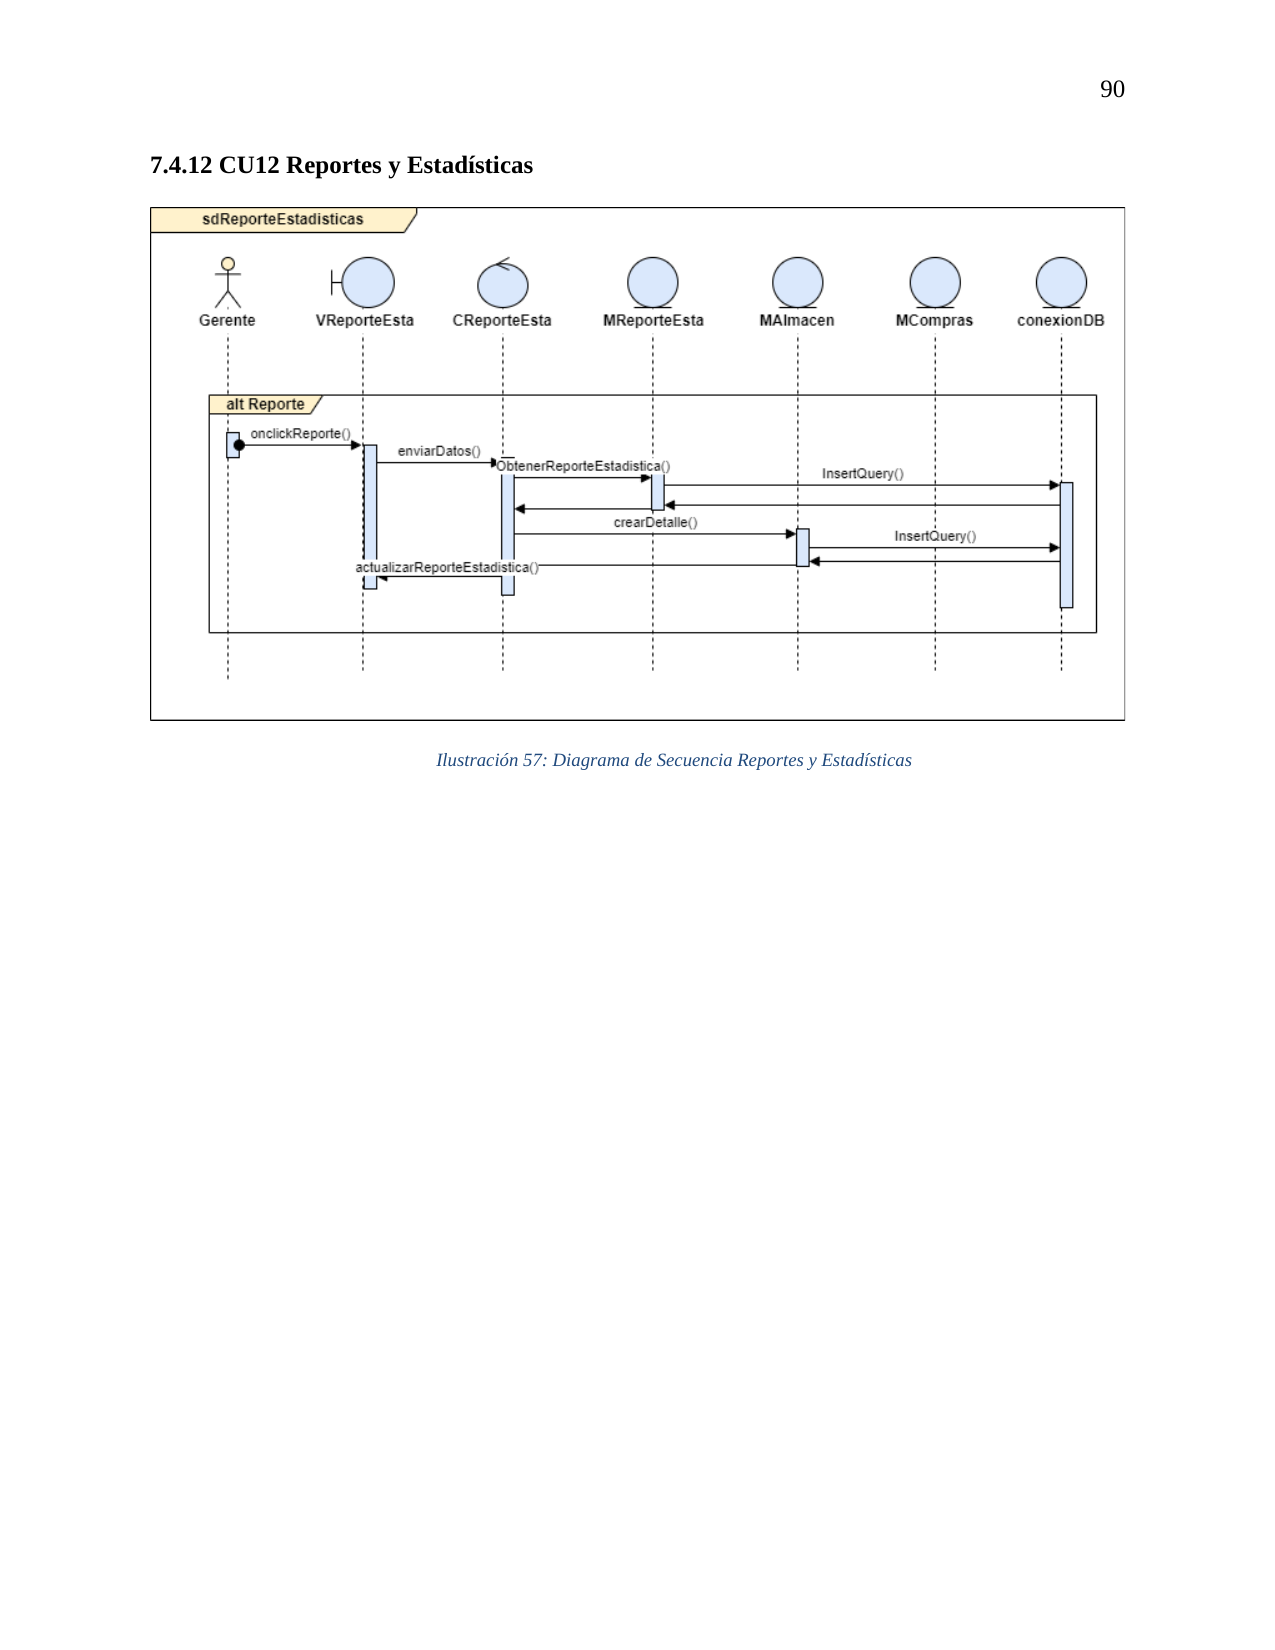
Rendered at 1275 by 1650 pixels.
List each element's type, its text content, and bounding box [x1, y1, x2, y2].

picture [150, 207, 1125, 721]
text Ilustración 57: Diagrama de Secuencia Reportes y Estadísticas [150, 749, 1125, 771]
subtitle CU12 Reportes y Estadísticas [150, 150, 1125, 179]
